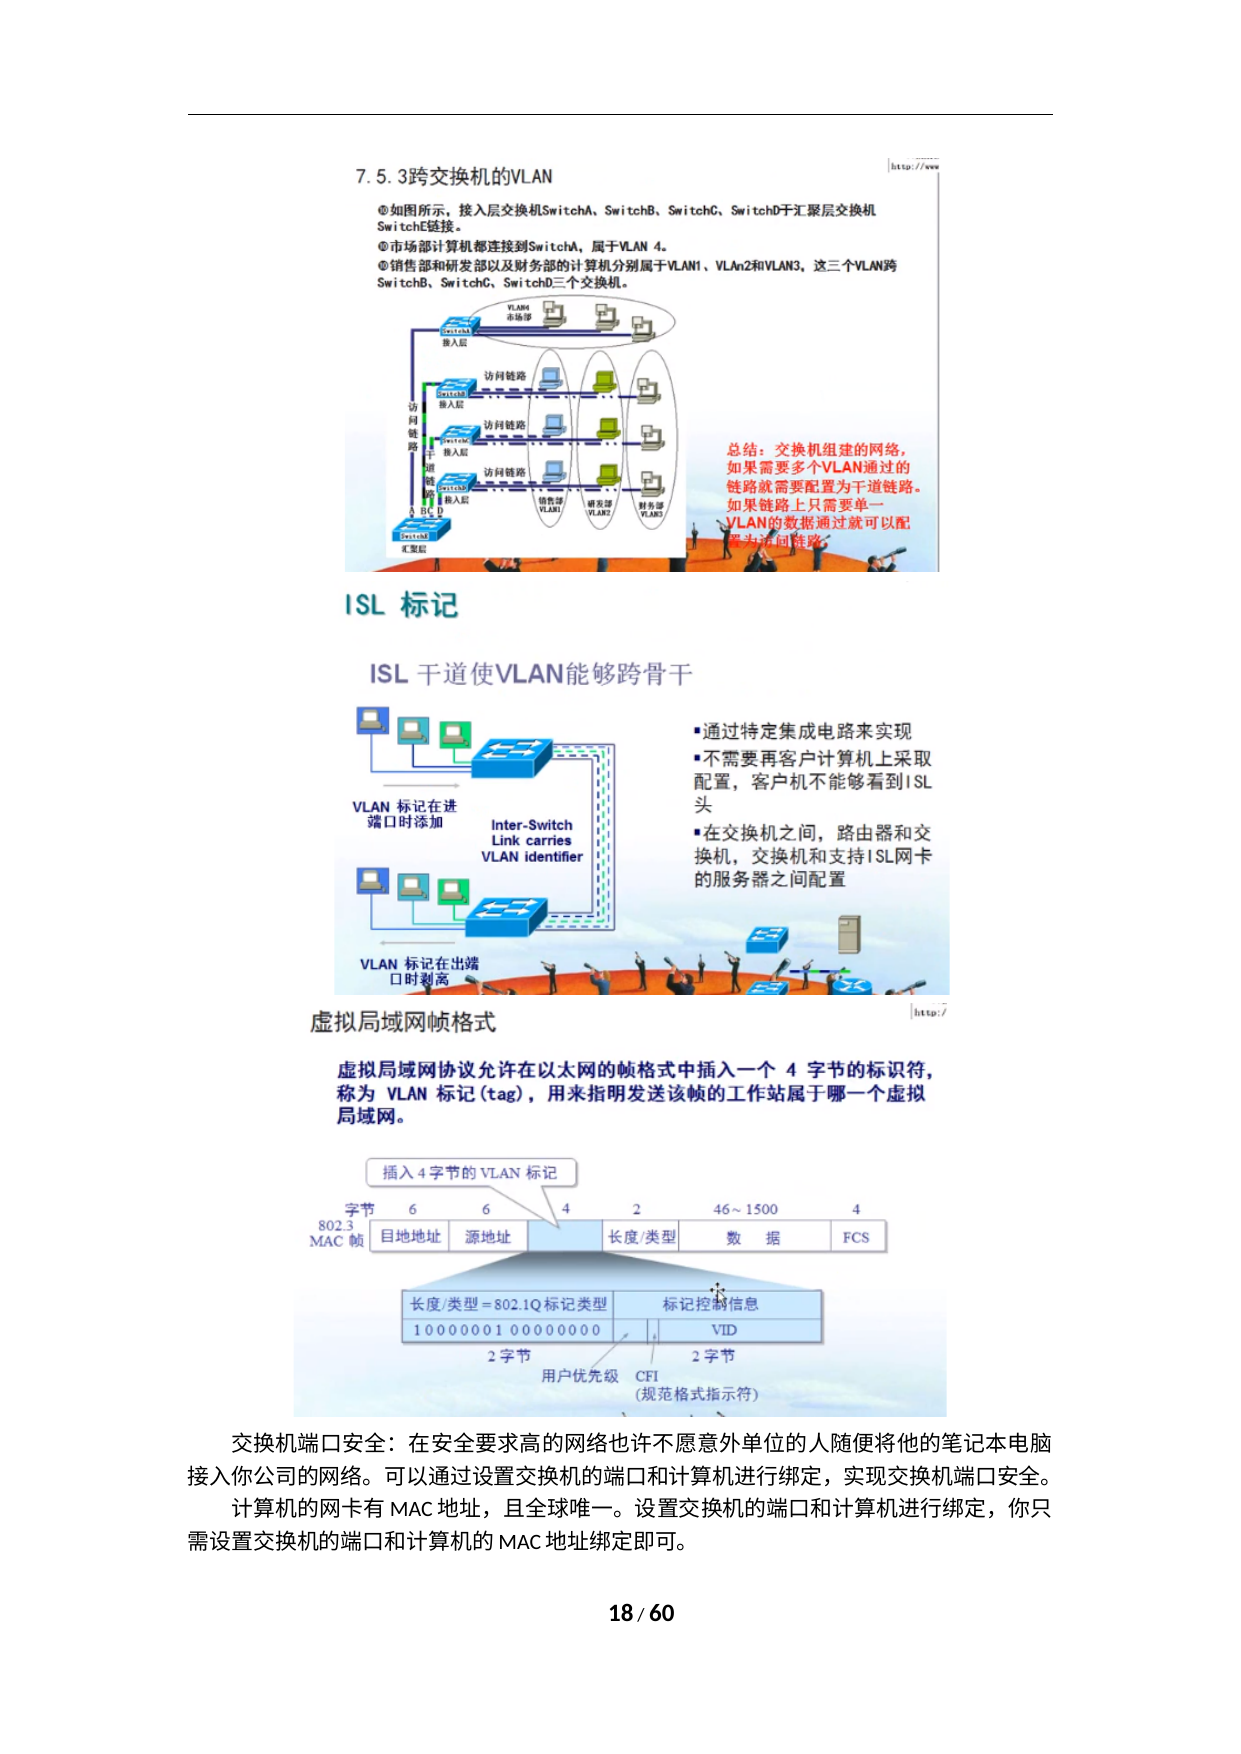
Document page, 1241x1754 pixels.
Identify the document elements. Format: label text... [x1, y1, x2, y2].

text 计算机的网卡有MAC地址，且全球唯一。设置交换机的端口和计算机进行绑定，你只需设置交换机的端口和计算机的MAC地址绑定即可。 [187, 1491, 1053, 1556]
text 交换机端口安全：在安全要求高的网络也许不愿意外单位的人随便将他的笔记本电脑接入你公司的网络。可以通过设置交换机的端口和计算机进行绑定，实现交换机端口安全。 [187, 1426, 1053, 1491]
picture [334, 581, 950, 995]
picture [344, 158, 940, 572]
picture [293, 1003, 947, 1417]
